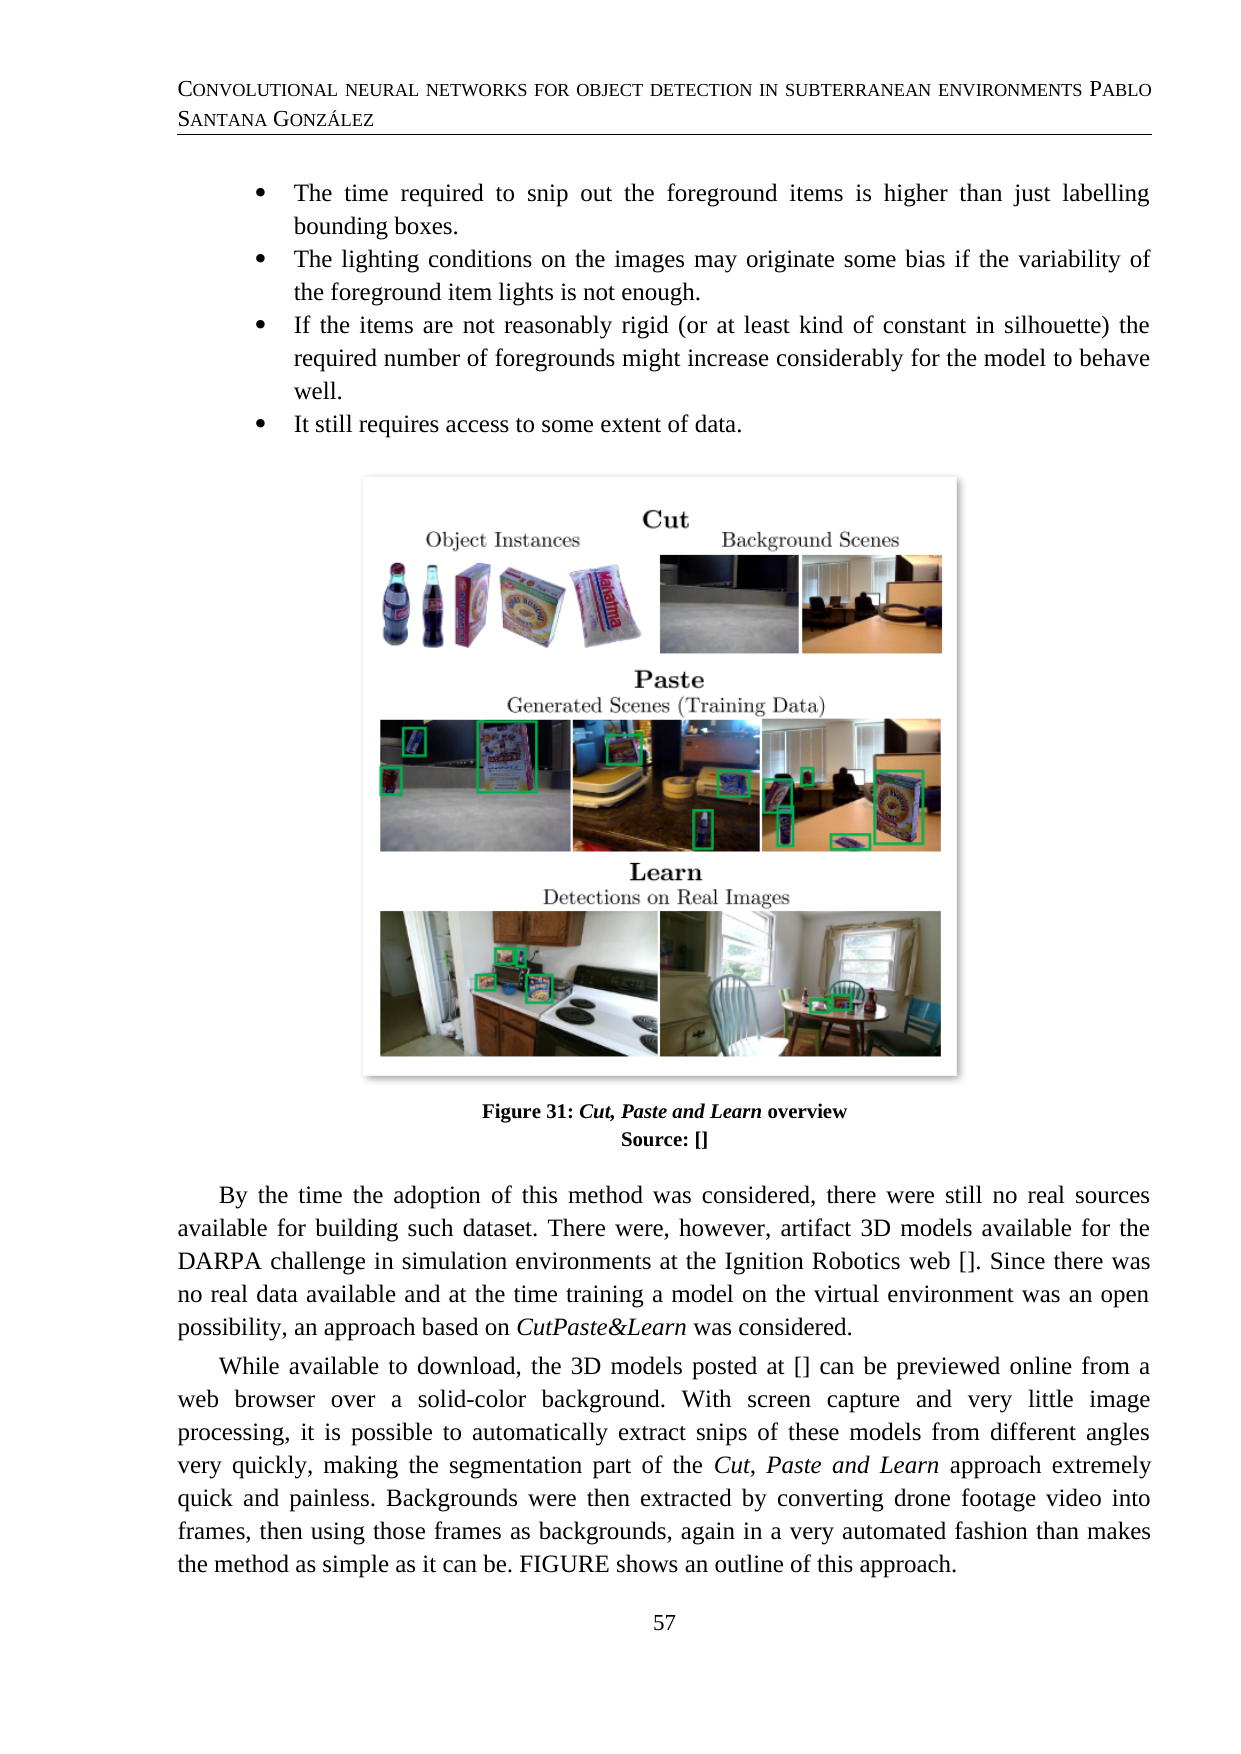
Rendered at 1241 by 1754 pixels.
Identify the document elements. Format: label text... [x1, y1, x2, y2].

text By the time the adoption of this method was considered, there were still no real sources available for building such dataset. There were, however, artifact 3D models available for the DARPA challenge in simulation environments at the Ignition Robotics web []. Since there was no real data available and at the time training a model on the virtual environment was an open possibility, an approach based on CutPaste&Learn was considered. [177, 1180, 1152, 1341]
list If the items are not reasonably rigid (or at least kind of constant in silhouette) the required number of foregrounds might increase considerably for the model to behave well. [256, 310, 1152, 405]
list It still requires access to some extent of data. [256, 409, 1152, 438]
text While available to download, the 3D models posted at [] can be previewed online from a web browser over a solid-color background. With screen capture and very little image processing, it is possible to automatically extract snips of these models from different angles very quickly, making the segmentation part of the Cut, Paste and Learn approach extremely quick and painless. Backgrounds were then extracted by converting drone footage video into frames, then using those frames as backgrounds, again in a very automated fashion than makes the method as simple as it can be. FIGURE shows an outline of this approach. [177, 1351, 1152, 1578]
picture [363, 477, 956, 1075]
text Source: [] [177, 1127, 1152, 1151]
list The time required to snip out the foreground items is higher than just labelling bounding boxes. [256, 178, 1152, 239]
list The lighting conditions on the images may originate some bias if the variability of the foreground item lights is not enough. [256, 244, 1152, 306]
